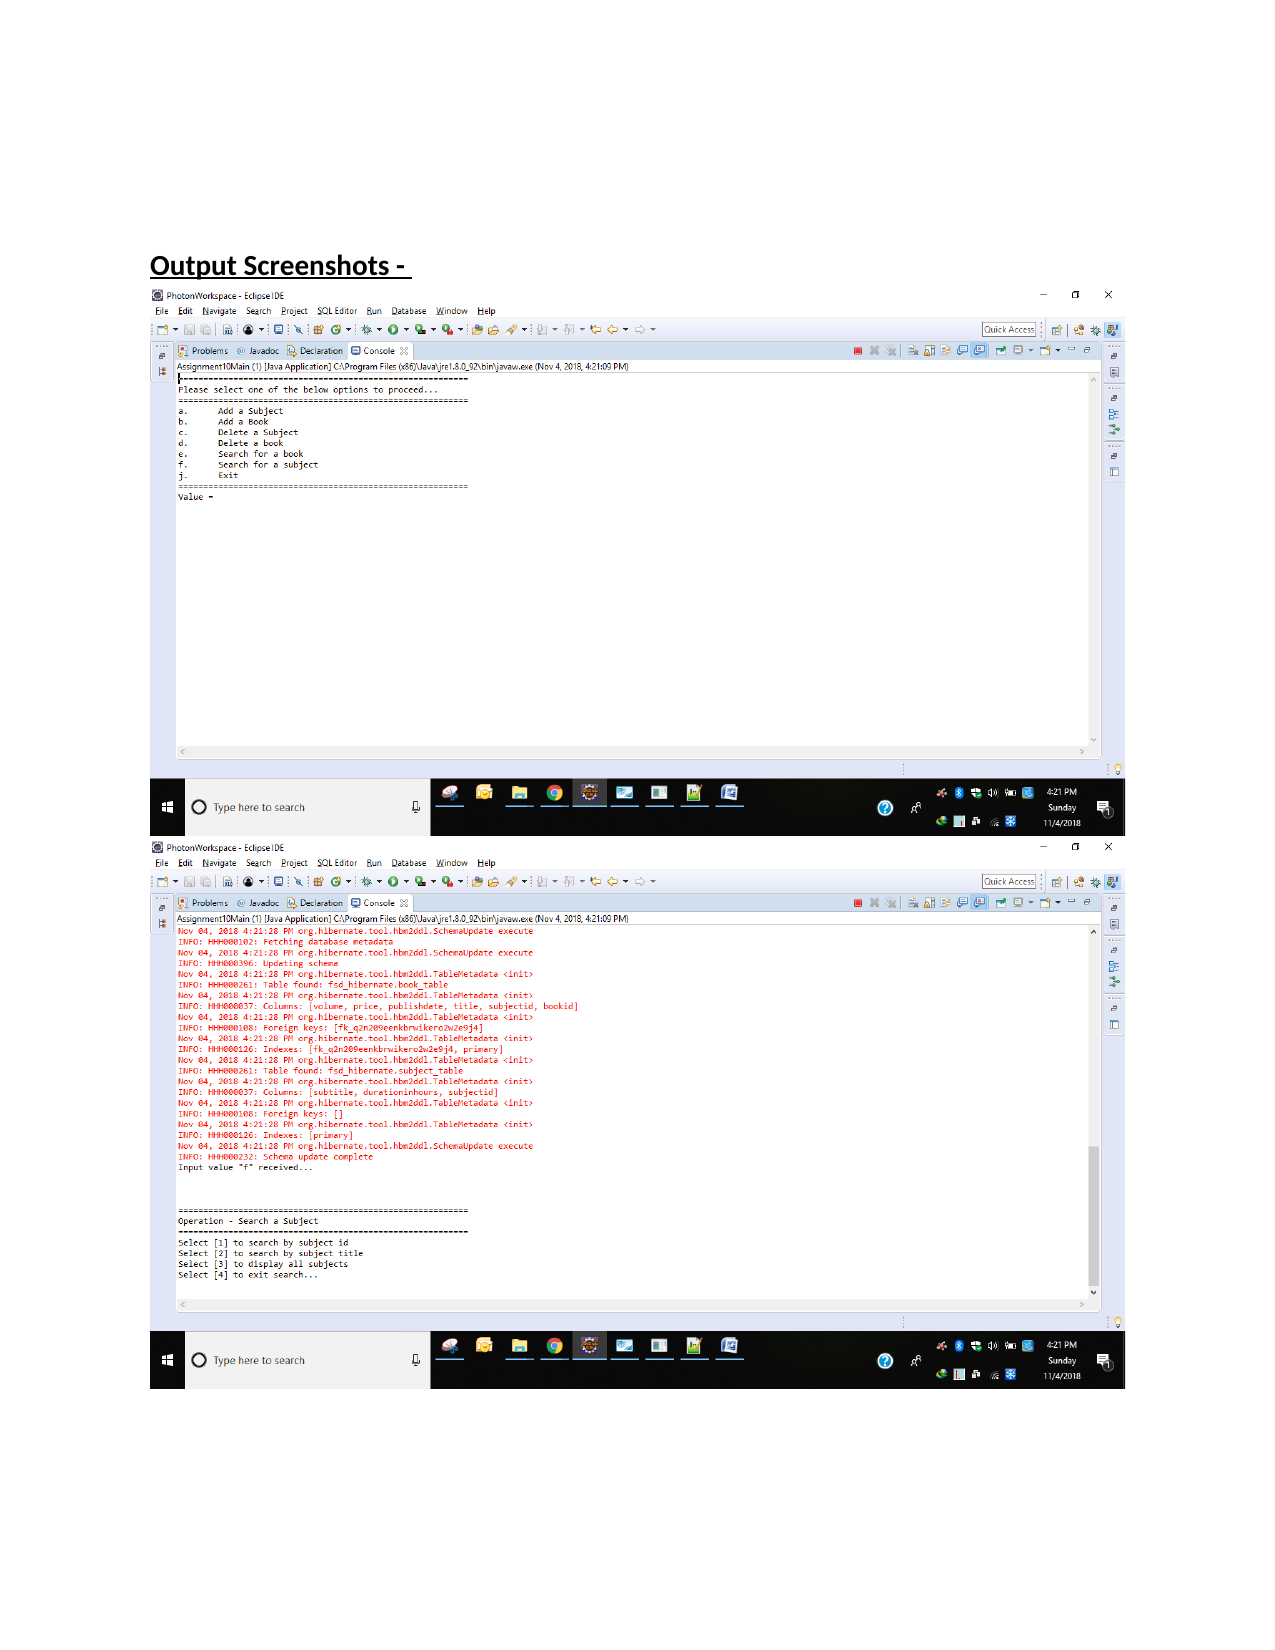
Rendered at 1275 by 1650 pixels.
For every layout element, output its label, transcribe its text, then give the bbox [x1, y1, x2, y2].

text Output Screenshots - [150, 247, 1125, 282]
picture [150, 287, 1125, 836]
picture [150, 840, 1125, 1389]
